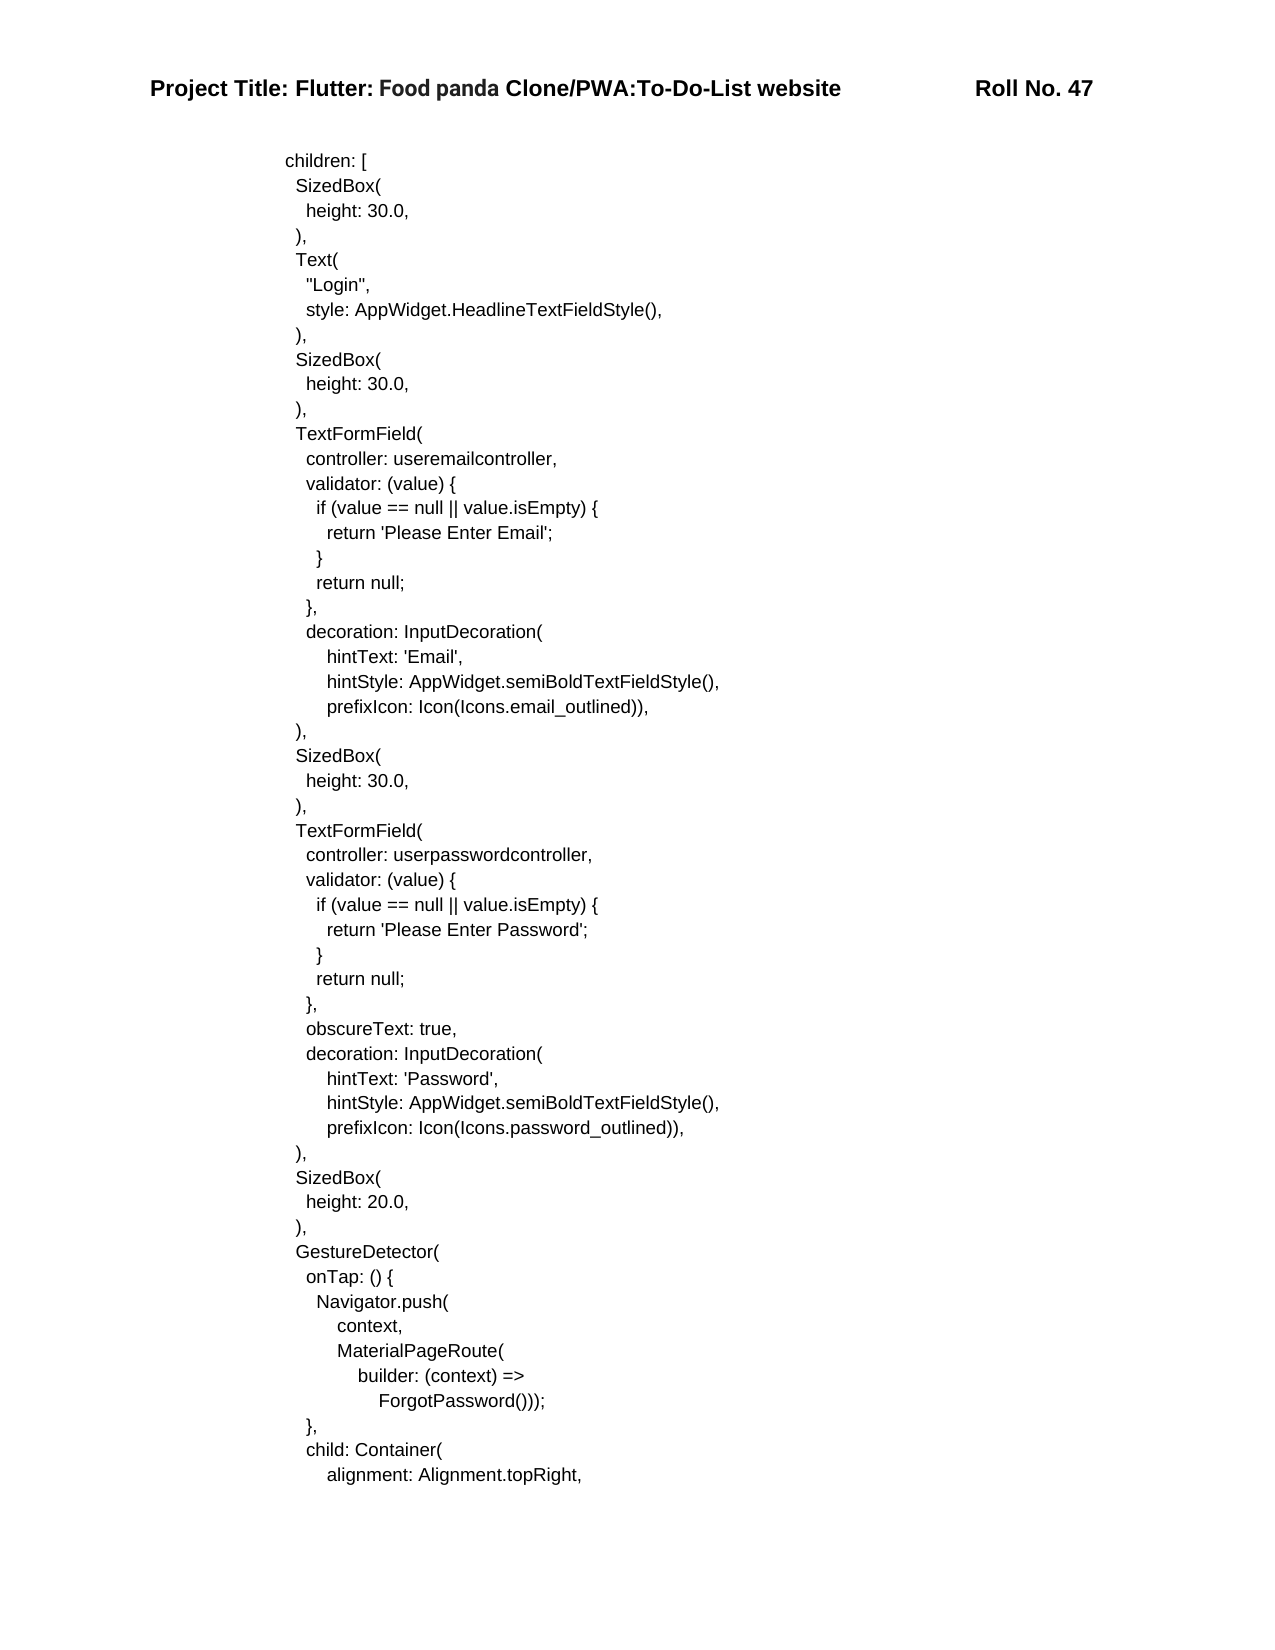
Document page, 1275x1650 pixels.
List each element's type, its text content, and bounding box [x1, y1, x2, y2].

text }, [150, 993, 1125, 1014]
text return null; [150, 968, 1125, 990]
text TextFormField( [150, 819, 1125, 841]
text style: AppWidget.HeadlineTextFieldStyle(), [150, 299, 1125, 320]
text height: 30.0, [150, 373, 1125, 395]
text if (value == null || value.isEmpty) { [150, 497, 1125, 519]
text }, [150, 1414, 1125, 1436]
text }, [150, 596, 1125, 618]
text prefixIcon: Icon(Icons.email_outlined)), [150, 695, 1125, 717]
text } [150, 943, 1125, 965]
text hintStyle: AppWidget.semiBoldTextFieldStyle(), [150, 1092, 1125, 1114]
text validator: (value) { [150, 869, 1125, 891]
text if (value == null || value.isEmpty) { [150, 894, 1125, 915]
text height: 30.0, [150, 770, 1125, 791]
text controller: userpasswordcontroller, [150, 844, 1125, 866]
text context, [150, 1315, 1125, 1337]
text ), [150, 720, 1125, 742]
text ), [150, 794, 1125, 816]
text ), [150, 224, 1125, 246]
text TextFormField( [150, 423, 1125, 444]
text SizedBox( [150, 1166, 1125, 1188]
text hintText: 'Password', [150, 1067, 1125, 1089]
text decoration: InputDecoration( [150, 1042, 1125, 1064]
text } [150, 547, 1125, 568]
text controller: useremailcontroller, [150, 447, 1125, 469]
text height: 30.0, [150, 199, 1125, 221]
text Text( [150, 249, 1125, 271]
text return null; [150, 571, 1125, 593]
text return 'Please Enter Email'; [150, 522, 1125, 543]
text obscureText: true, [150, 1018, 1125, 1039]
text ForgotPassword())); [150, 1389, 1125, 1411]
text ), [150, 398, 1125, 419]
text return 'Please Enter Password'; [150, 918, 1125, 940]
text children: [ [150, 150, 1125, 172]
text SizedBox( [150, 745, 1125, 767]
text builder: (context) => [150, 1365, 1125, 1386]
text prefixIcon: Icon(Icons.password_outlined)), [150, 1117, 1125, 1138]
text SizedBox( [150, 175, 1125, 196]
text alignment: Alignment.topRight, [150, 1464, 1125, 1486]
text GestureDetector( [150, 1241, 1125, 1262]
text hintStyle: AppWidget.semiBoldTextFieldStyle(), [150, 671, 1125, 692]
text ), [150, 323, 1125, 345]
text Navigator.push( [150, 1290, 1125, 1312]
text onTap: () { [150, 1266, 1125, 1287]
text "Login", [150, 274, 1125, 296]
text SizedBox( [150, 348, 1125, 370]
text ), [150, 1142, 1125, 1163]
text child: Container( [150, 1439, 1125, 1461]
text hintText: 'Email', [150, 646, 1125, 667]
text ), [150, 1216, 1125, 1238]
text height: 20.0, [150, 1191, 1125, 1213]
text validator: (value) { [150, 472, 1125, 494]
text MaterialPageRoute( [150, 1340, 1125, 1362]
text decoration: InputDecoration( [150, 621, 1125, 643]
